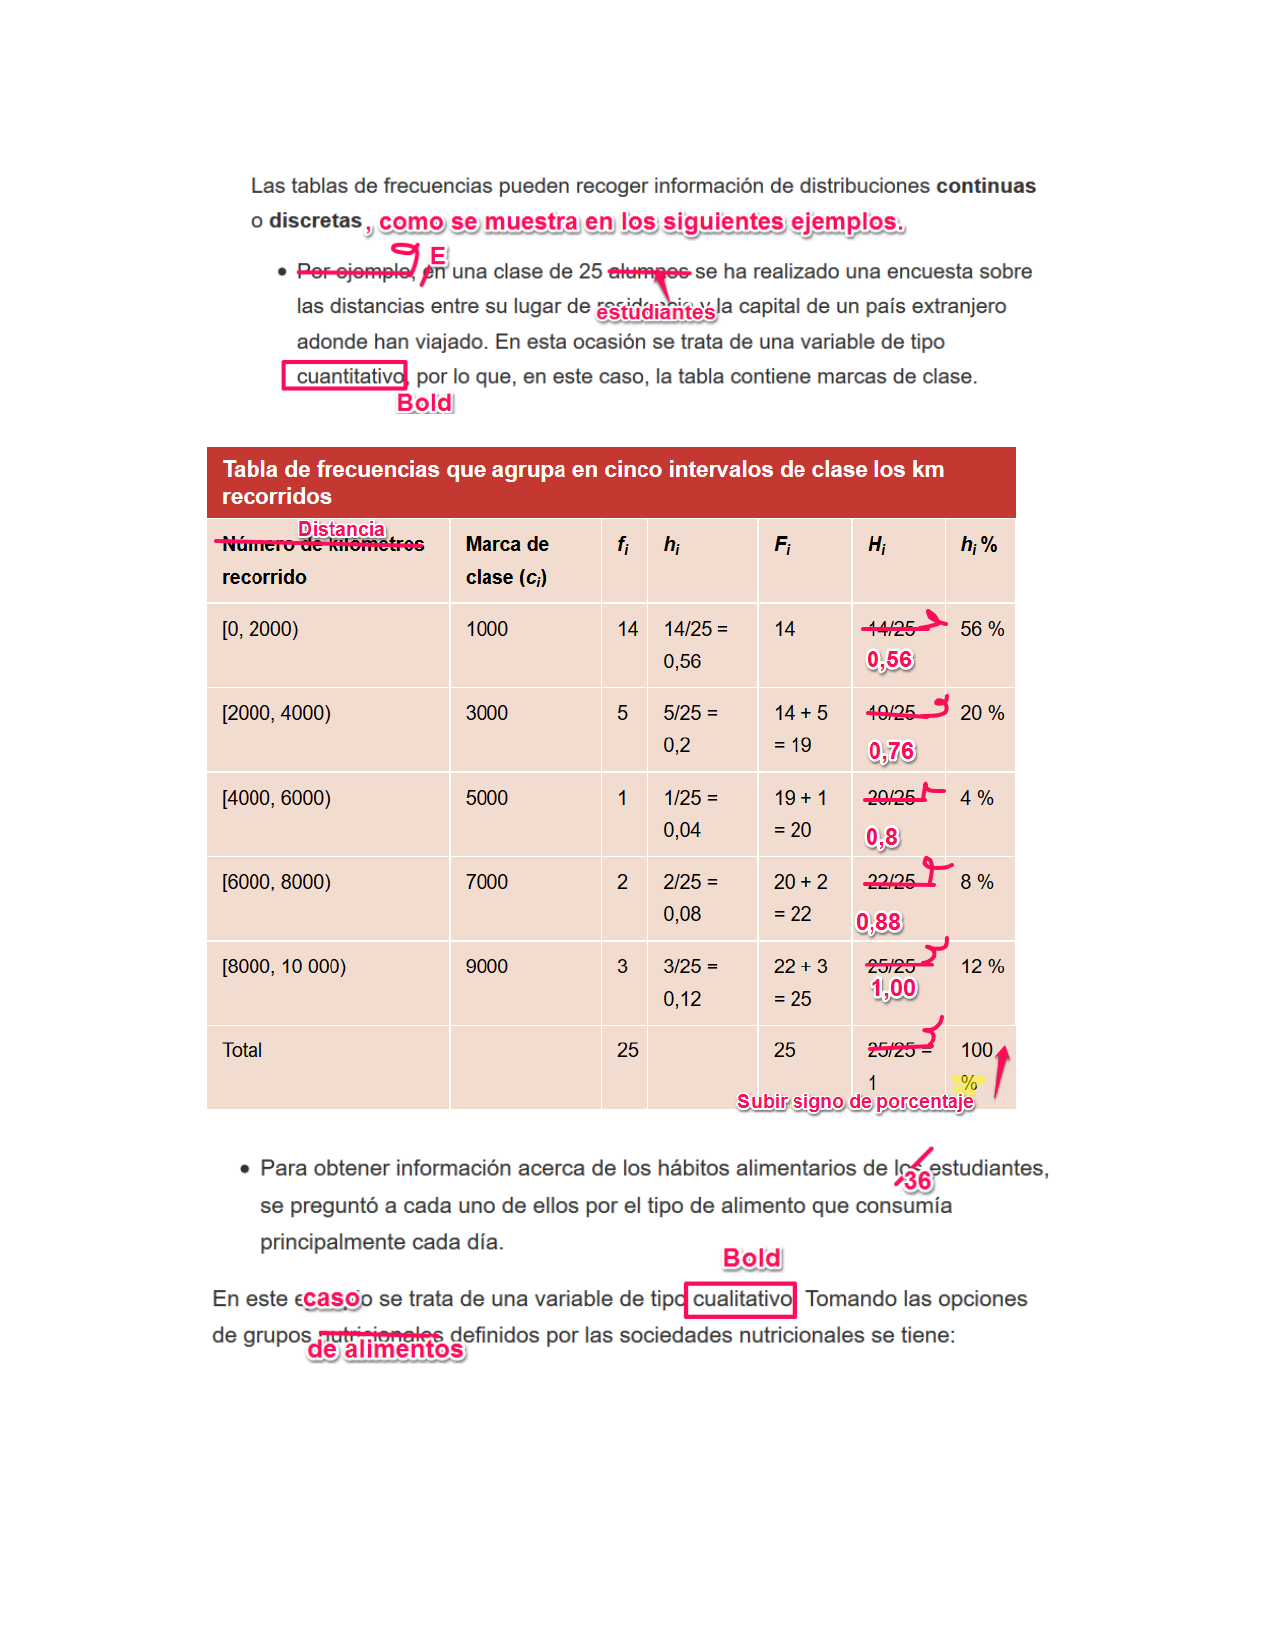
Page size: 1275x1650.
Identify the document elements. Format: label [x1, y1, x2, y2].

picture [177, 432, 1027, 1119]
picture [177, 1137, 1098, 1364]
picture [177, 147, 1098, 414]
